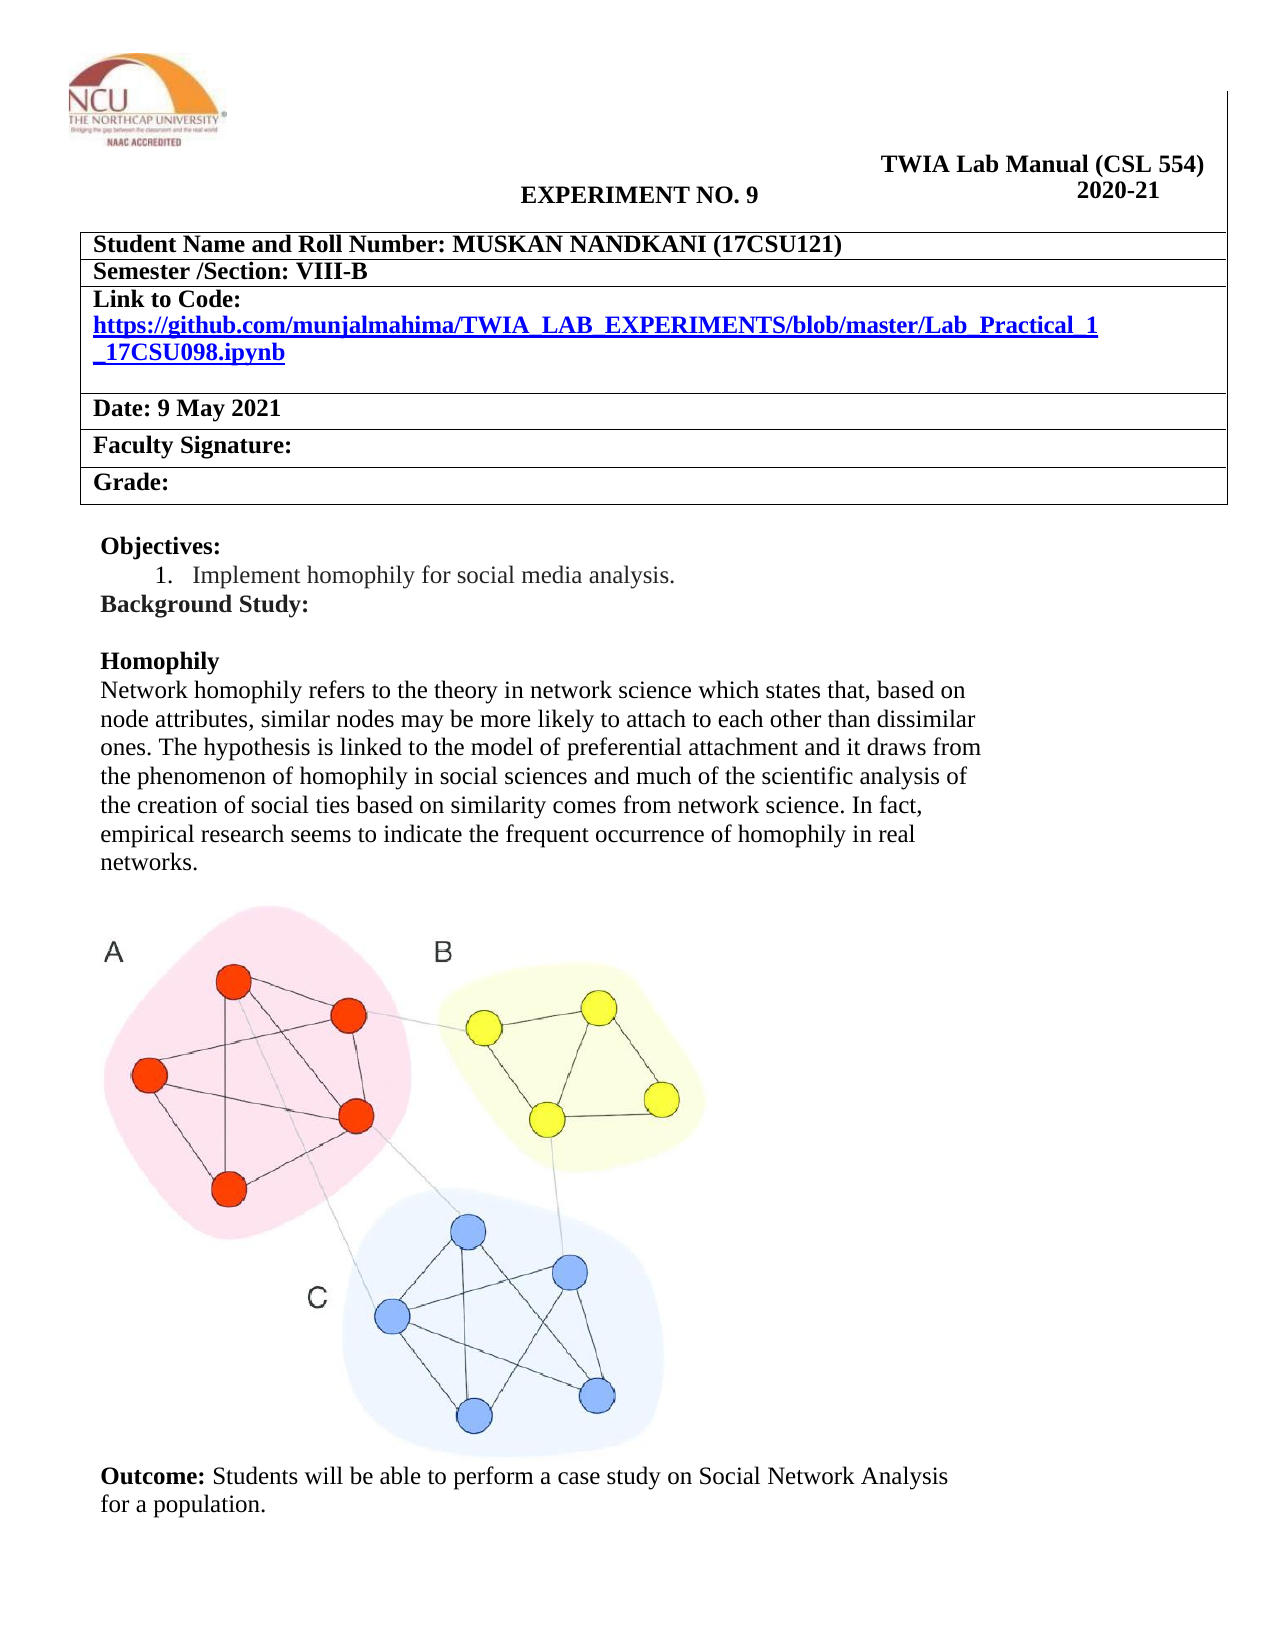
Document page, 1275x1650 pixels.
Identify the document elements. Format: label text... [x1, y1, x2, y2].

table_cell Grade: [81, 467, 1227, 504]
table_cell Faculty Signature: [81, 429, 1227, 467]
subtitle Objectives: [100, 531, 1269, 559]
picture [68, 53, 227, 147]
table_cell Date: 9 May 2021 [81, 393, 1227, 429]
table_cell Student Name and Roll Number: MUSKAN NANDKANI (17CSU121) [81, 232, 1227, 259]
table_cell Semester /Section: VIII-B [81, 259, 1227, 286]
text Homophily [100, 646, 1269, 675]
table_cell Link to Code: https://github.com/munjalmahima/TWIA_LAB_EXPERIMENTS/blob/master/Lab_Practical_1 _17CSU098.ipynb [81, 286, 1227, 392]
subtitle Background Study: [100, 589, 1269, 617]
picture [100, 902, 708, 1461]
list Implement homophily for social media analysis. [154, 560, 1269, 589]
table_header TWIA Lab Manual (CSL 554) EXPERIMENT NO. 9 2020-21 [81, 91, 1227, 232]
text Network homophily refers to the theory in network science which states that, based on node attributes, similar nodes may be more likely to attach to each other than dissimilar ones. The hypothesis is linked to the model of preferential attachment and it draws from the phenomenon of homophily in social sciences and much of the scientific analysis of the creation of social ties based on similarity comes from network science. In fact, empirical research seems to indicate the frequent occurrence of homophily in real networks. [100, 675, 983, 876]
